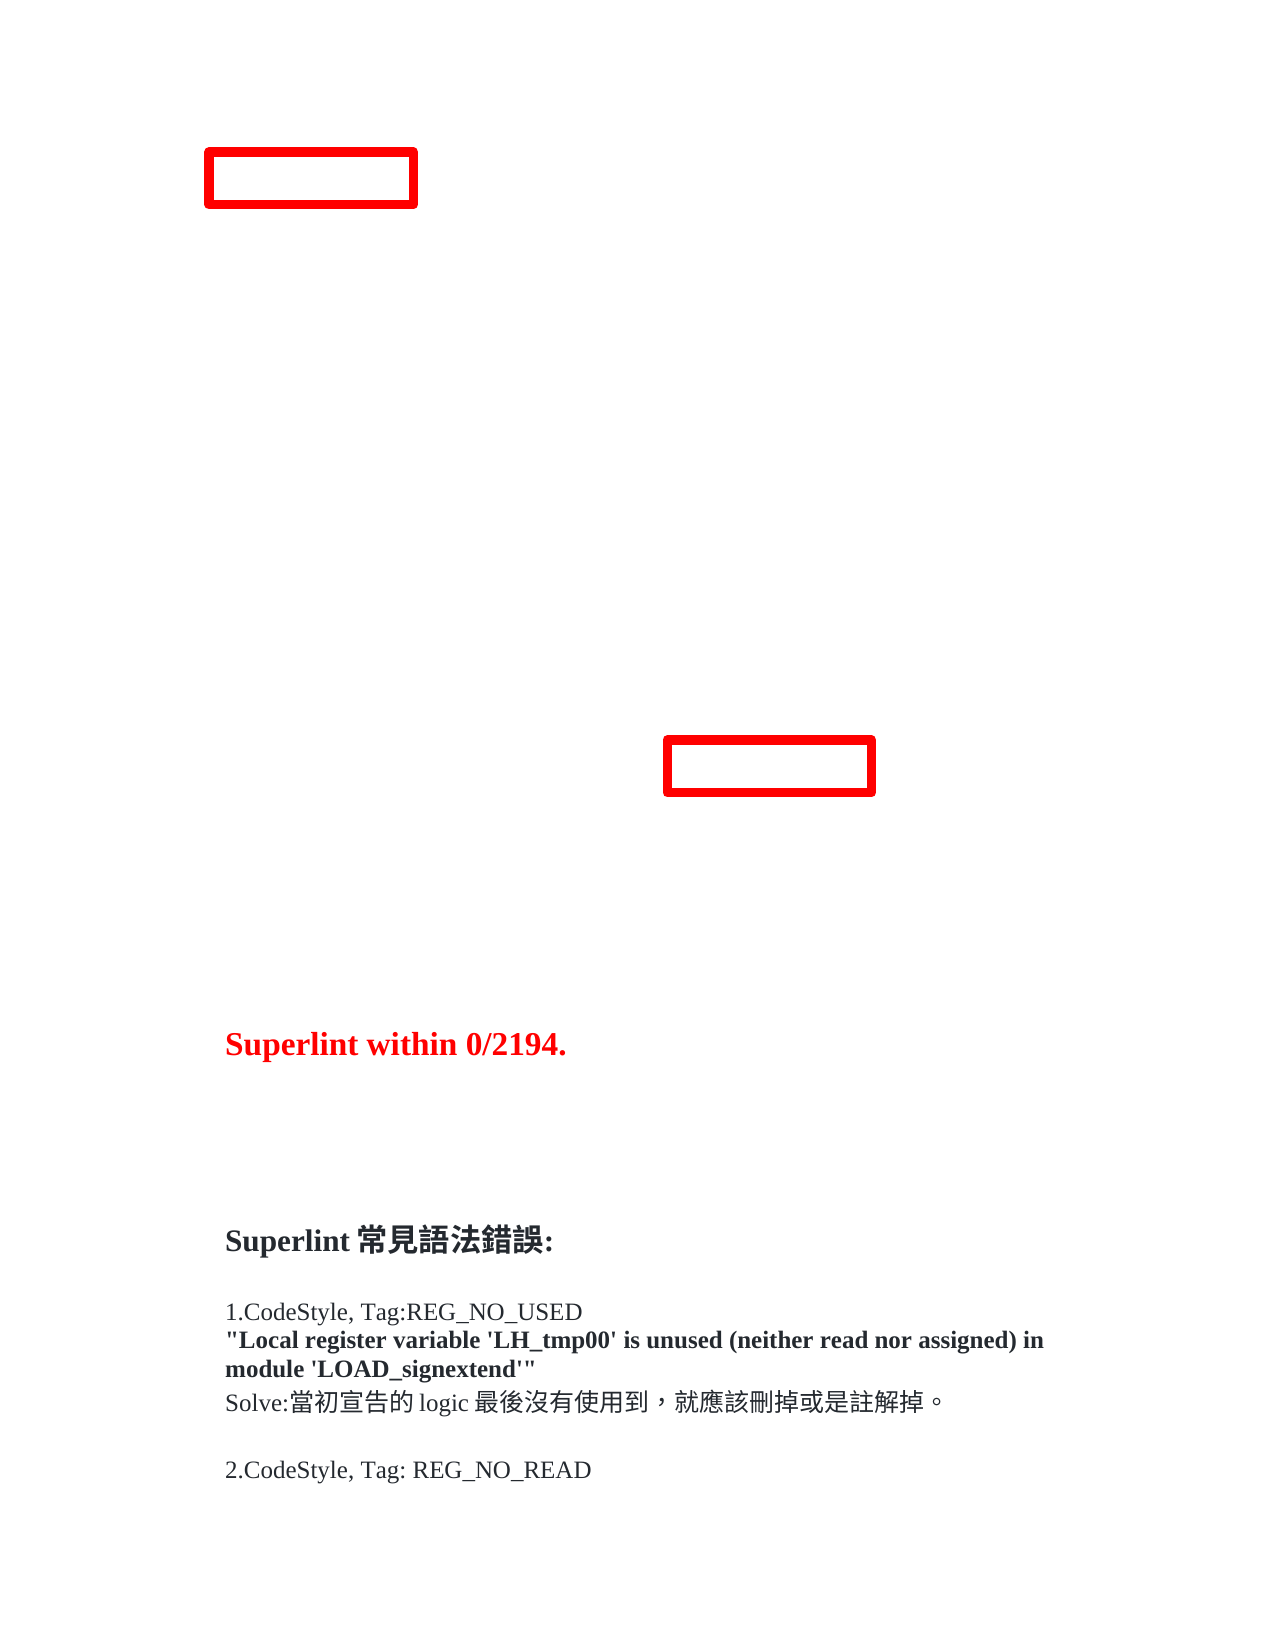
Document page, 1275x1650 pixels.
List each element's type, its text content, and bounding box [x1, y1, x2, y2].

text Solve:當初宣告的logic最後沒有使用到，就應該刪掉或是註解掉。 [225, 1383, 1087, 1419]
text 1.CodeStyle, Tag:REG_NO_USED [225, 1297, 1087, 1325]
text "Local register variable 'LH_tmp00' is unused (neither read nor assigned) in module 'LOAD_signextend'" [225, 1325, 1087, 1383]
text Superlint常見語法錯誤: [225, 1215, 1087, 1261]
text Superlint within 0/2194. [225, 1024, 1087, 1062]
text 2.CodeStyle, Tag: REG_NO_READ [225, 1455, 1087, 1484]
